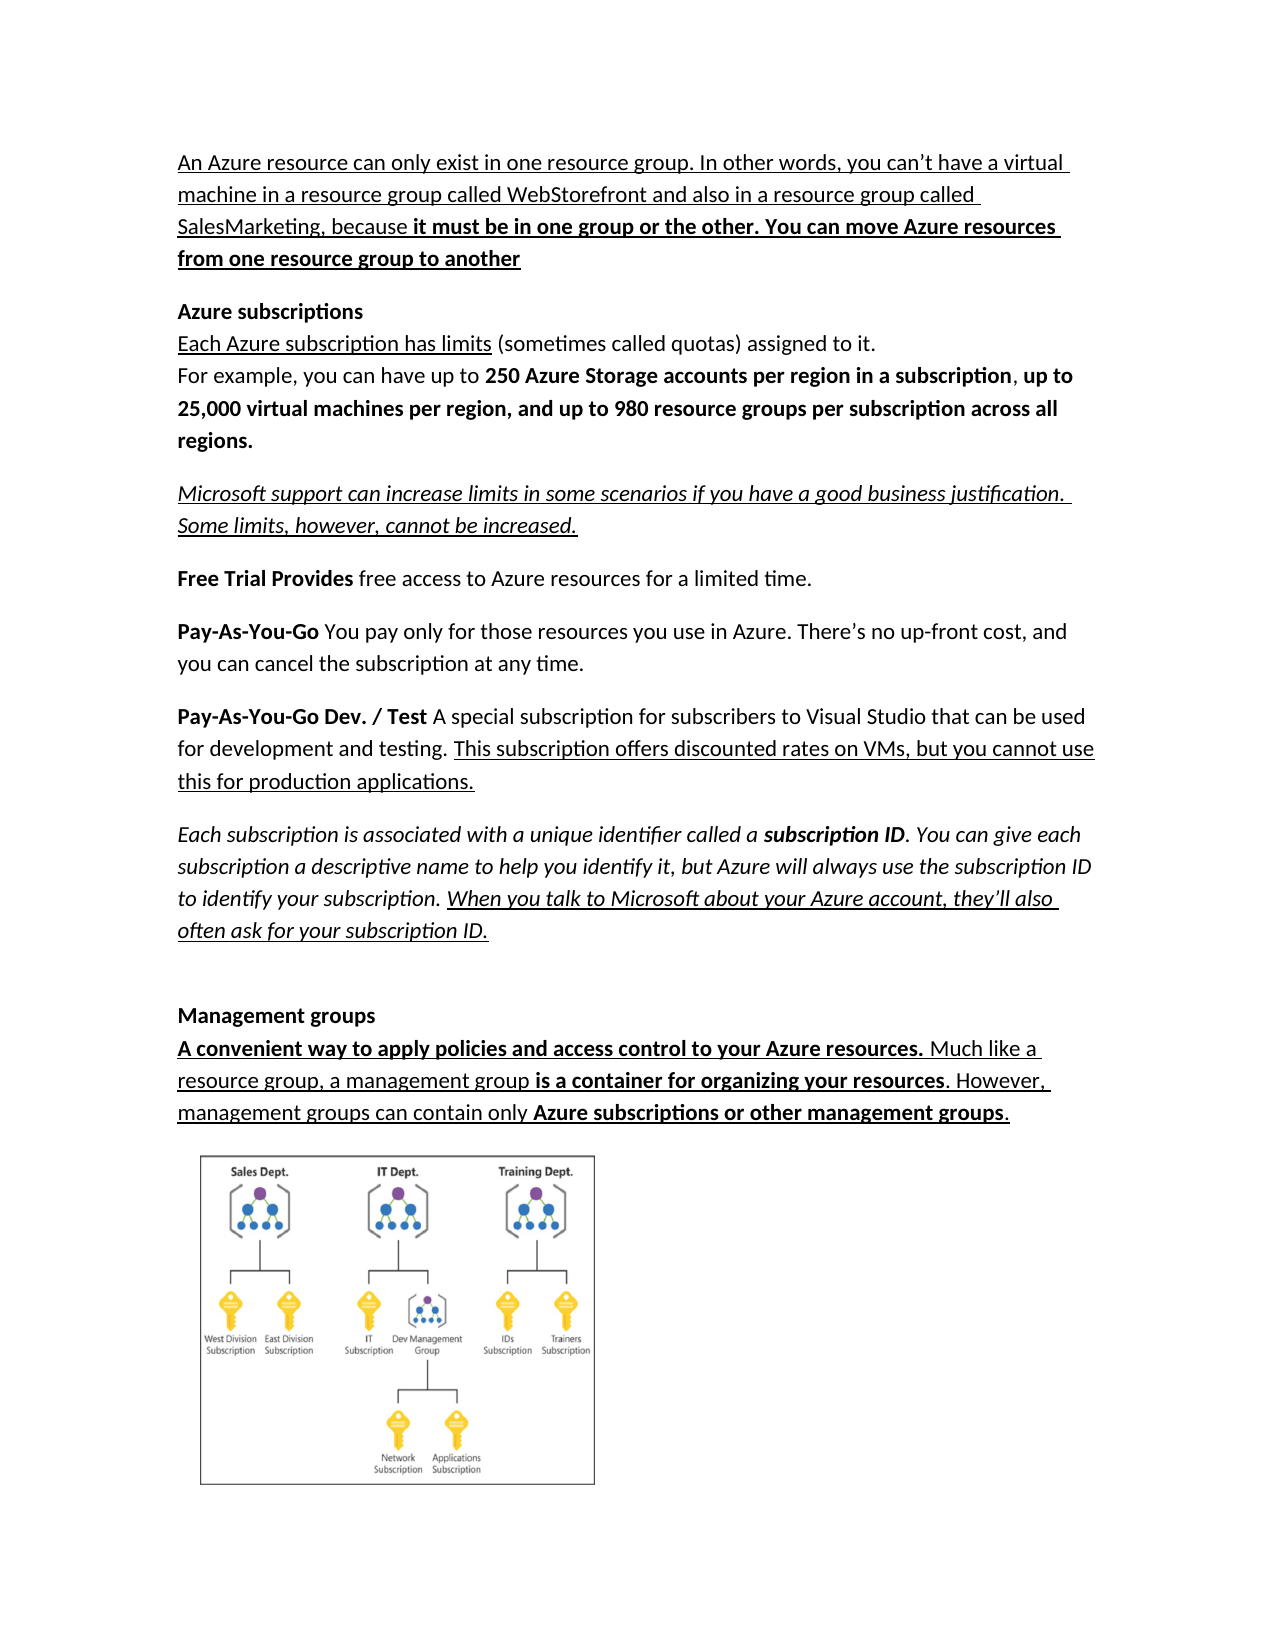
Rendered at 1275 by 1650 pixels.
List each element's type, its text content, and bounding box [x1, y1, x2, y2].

picture [177, 1151, 602, 1500]
text Azure subscriptions Each Azure subscription has limits (sometimes called quotas) assigned to it. For example, you can have up to 250 Azure Storage accounts per region in a subscription, up to 25,000 virtual machines per region, and up to 980 resource groups per subscription across all regions. [177, 297, 1098, 454]
text Pay-As-You-Go You pay only for those resources you use in Azure. There’s no up-front cost, and you can cancel the subscription at any time. [177, 617, 1098, 677]
text Pay-As-You-Go Dev. / Test A special subscription for subscribers to Visual Studio that can be used for development and testing. This subscription offers discounted rates on VMs, but you cannot use this for production applications. [177, 702, 1098, 795]
text Management groups A convenient way to apply policies and access control to your Azure resources. Much like a resource group, a management group is a container for organizing your resources. However, management groups can contain only Azure subscriptions or other management groups. [177, 1002, 1098, 1126]
text Microsoft support can increase limits in some scenarios if you have a good business justification. Some limits, however, cannot be increased. [177, 479, 1098, 539]
text Each subscription is associated with a unique identifier called a subscription ID. You can give each subscription a descriptive name to help you identify it, but Azure will always use the subscription ID to identify your subscription. When you talk to Microsoft about your Azure account, they’ll also often ask for your subscription ID. [177, 820, 1098, 977]
text Free Trial Provides free access to Azure resources for a limited time. [177, 564, 1098, 592]
text An Azure resource can only exist in one resource group. In other words, you can’t have a virtual machine in a resource group called WebStorefront and also in a resource group called SalesMarketing, because it must be in one group or the other. You can move Azure resources from one resource group to another [177, 148, 1098, 272]
